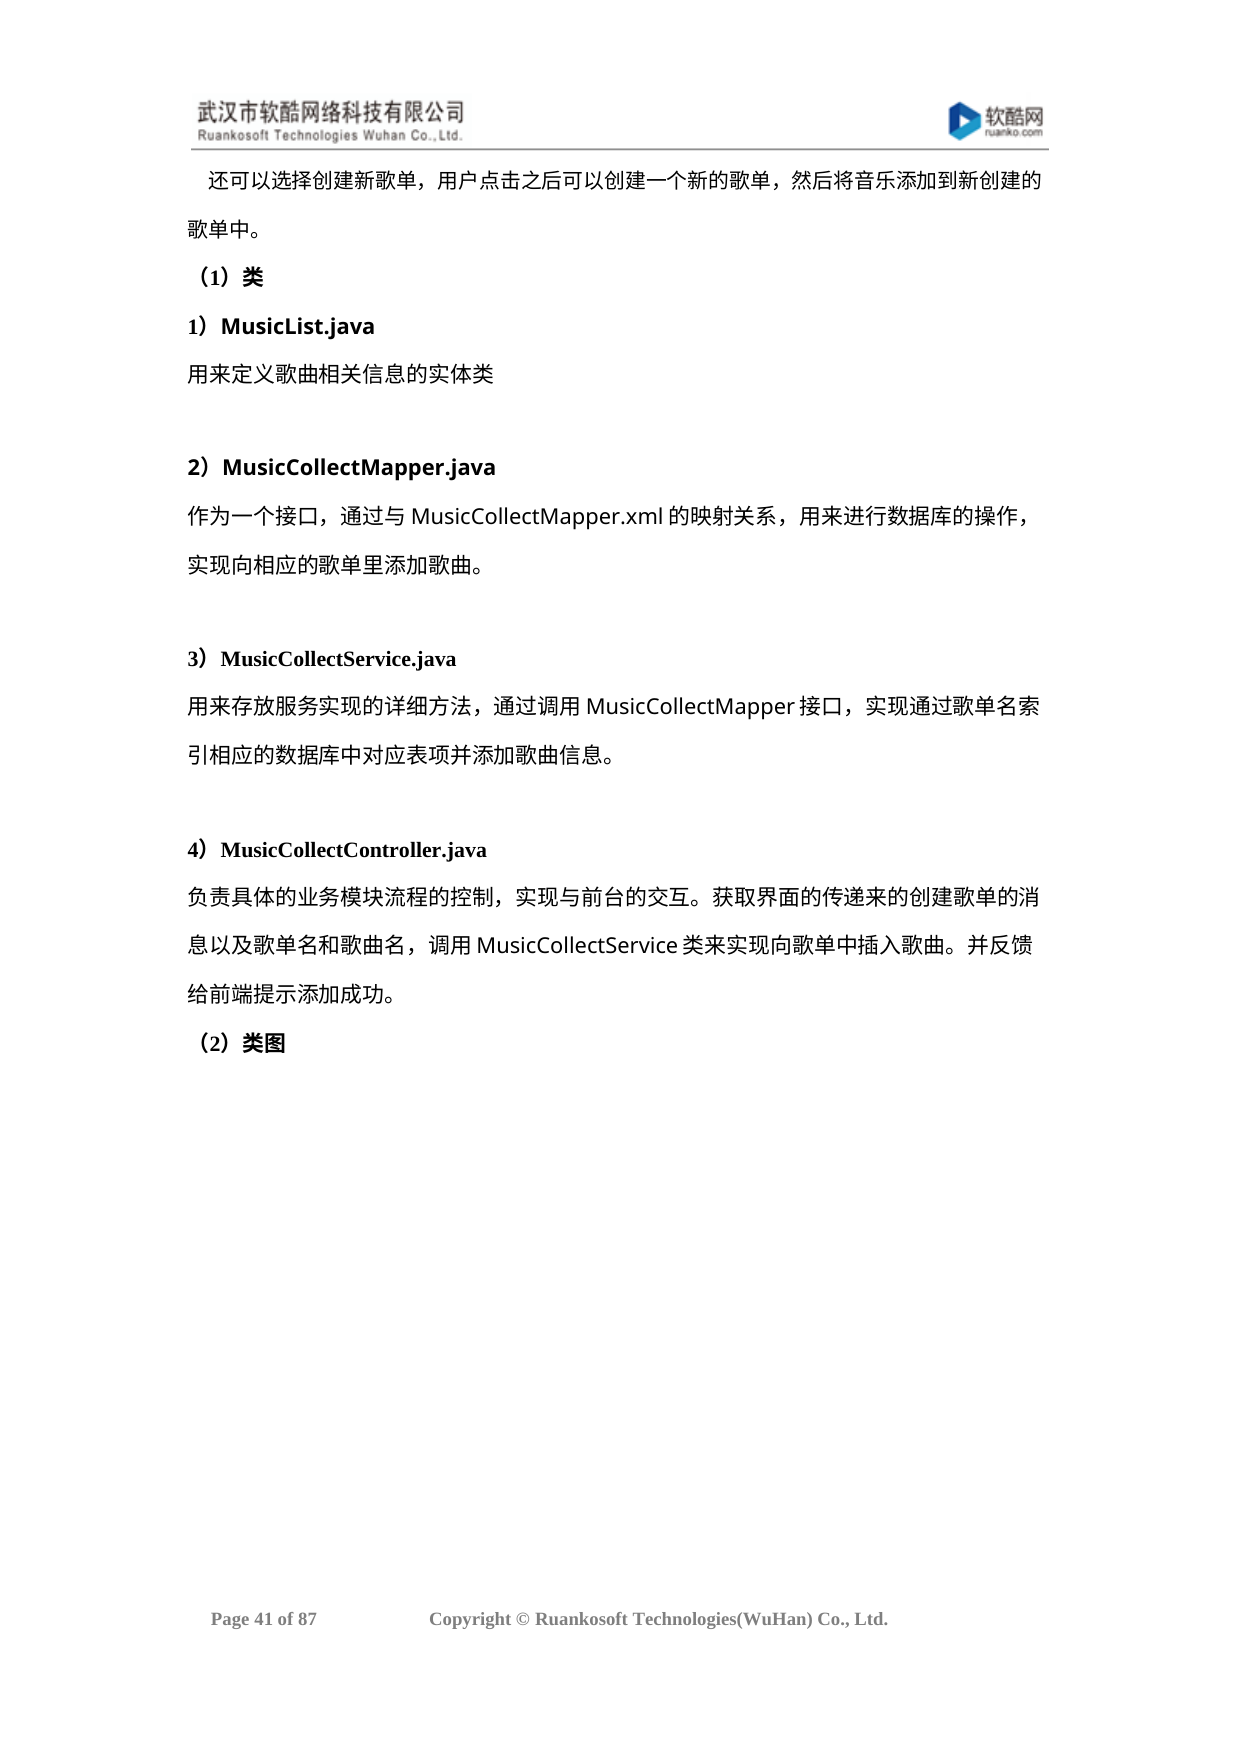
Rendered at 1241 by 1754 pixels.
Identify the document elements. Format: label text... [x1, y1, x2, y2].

text 负责具体的业务模块流程的控制，实现与前台的交互。获取界面的传递来的创建歌单的消息以及歌单名和歌曲名，调用MusicCollectService类来实现向歌单中插入歌曲。并反馈给前端提示添加成功。 [187, 879, 1053, 1009]
text 4）MusicCollectController.java [187, 831, 1053, 864]
text 2）MusicCollectMapper.java [187, 450, 1053, 483]
text 3）MusicCollectService.java [187, 641, 1053, 673]
text （1）类 [187, 260, 1053, 292]
picture [191, 88, 1049, 152]
text 1）MusicList.java [187, 308, 1053, 341]
text 用来定义歌曲相关信息的实体类 [187, 357, 1053, 389]
text （2）类图 [187, 1025, 1053, 1058]
text 用来存放服务实现的详细方法，通过调用MusicCollectMapper接口，实现通过歌单名索引相应的数据库中对应表项并添加歌曲信息。 [187, 689, 1053, 770]
text 还可以选择创建新歌单，用户点击之后可以创建一个新的歌单，然后将音乐添加到新创建的歌单中。 [187, 164, 1053, 245]
text 作为一个接口，通过与MusicCollectMapper.xml的映射关系，用来进行数据库的操作，实现向相应的歌单里添加歌曲。 [187, 498, 1053, 580]
